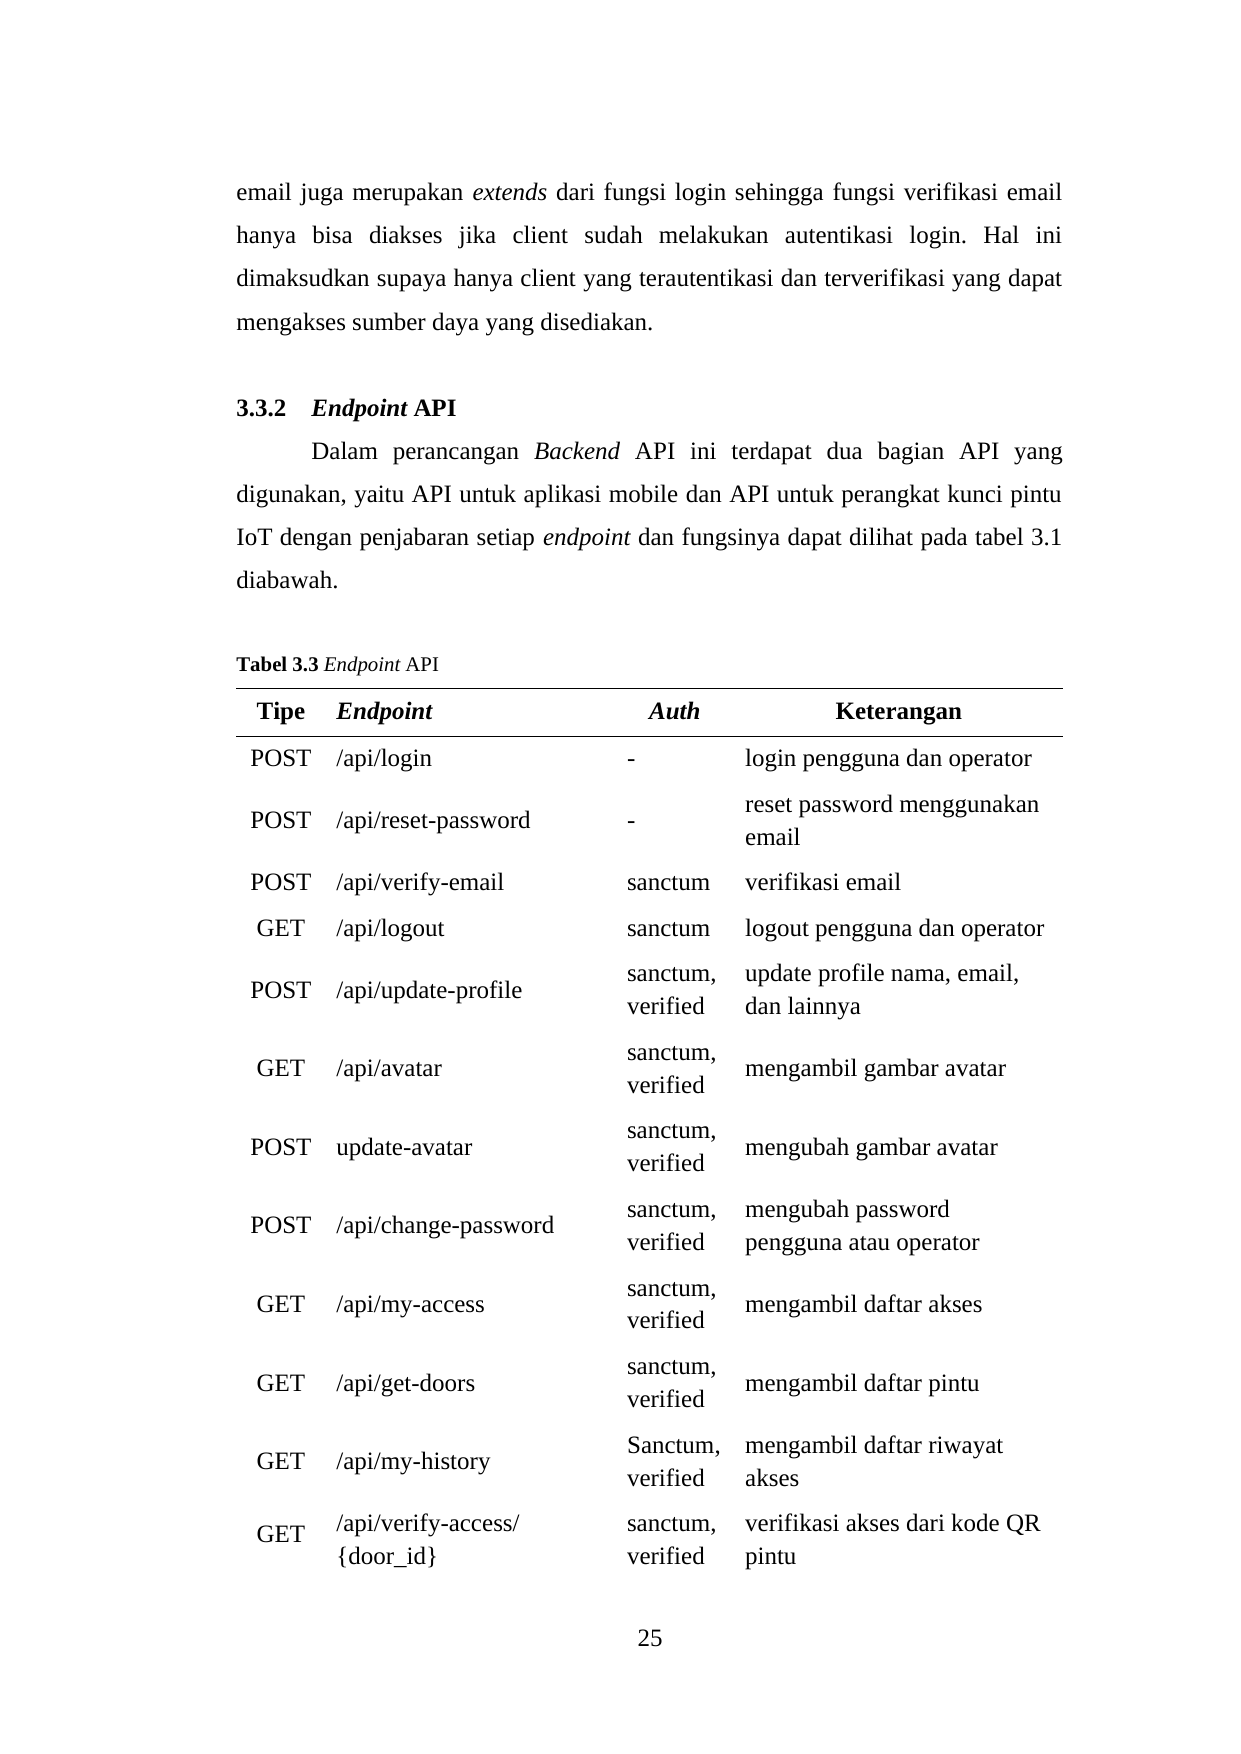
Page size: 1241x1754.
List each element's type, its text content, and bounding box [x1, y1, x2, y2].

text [236, 177, 1063, 335]
table_cell mengambil daftar riwayat akses [734, 1424, 1063, 1502]
table_cell /api/verify-access/{door_id} [325, 1502, 616, 1570]
table_cell GET [236, 1031, 325, 1109]
table_cell /api/my-access [325, 1266, 616, 1345]
table_cell - [616, 737, 734, 783]
table_cell POST [236, 1109, 325, 1188]
text Dalam perancangan Backend API ini terdapat dua bagian API yang digunakan, yaitu API untuk aplikasi mobile dan API untuk perangkat kunci pintu IoT dengan penjabaran setiap endpoint dan fungsinya dapat dilihat pada tabel 3.1 diabawah. [236, 436, 1063, 594]
table_cell GET [236, 907, 325, 952]
table_cell sanctum, verified [616, 952, 734, 1031]
table_cell sanctum, verified [616, 1188, 734, 1266]
table_cell mengubah password pengguna atau operator [734, 1188, 1063, 1266]
table_cell update profile nama, email, dan lainnya [734, 952, 1063, 1031]
table_cell POST [236, 737, 325, 783]
table_cell GET [236, 1266, 325, 1345]
table_header Tipe [236, 689, 325, 736]
table_cell Sanctum, verified [616, 1424, 734, 1502]
table_cell verifikasi akses dari kode QR pintu [734, 1502, 1063, 1570]
table_cell /api/update-profile [325, 952, 616, 1031]
table_header Endpoint [325, 689, 616, 736]
table_cell sanctum, verified [616, 1031, 734, 1109]
table_cell /api/get-doors [325, 1345, 616, 1423]
table_cell POST [236, 783, 325, 861]
table_cell sanctum, verified [616, 1109, 734, 1188]
table_cell update-avatar [325, 1109, 616, 1188]
table_cell sanctum [616, 861, 734, 907]
table_cell POST [236, 861, 325, 907]
text Tabel 3.3 Endpoint API [236, 652, 1063, 676]
table_cell mengambil daftar pintu [734, 1345, 1063, 1423]
table_cell reset password menggunakan email [734, 783, 1063, 861]
table_cell mengambil gambar avatar [734, 1031, 1063, 1109]
table_cell /api/change-password [325, 1188, 616, 1266]
table_header Keterangan [734, 689, 1063, 736]
table_cell sanctum, verified [616, 1266, 734, 1345]
table_cell /api/logout [325, 907, 616, 952]
table_cell POST [236, 952, 325, 1031]
table_cell /api/my-history [325, 1424, 616, 1502]
table_cell - [616, 783, 734, 861]
table_cell GET [236, 1424, 325, 1502]
table_header Auth [616, 689, 734, 736]
table_cell mengambil daftar akses [734, 1266, 1063, 1345]
text Endpoint API [236, 393, 1063, 422]
table_cell GET [236, 1502, 325, 1570]
table_cell /api/reset-password [325, 783, 616, 861]
table_cell POST [236, 1188, 325, 1266]
table_cell mengubah gambar avatar [734, 1109, 1063, 1188]
table_cell verifikasi email [734, 861, 1063, 907]
table_cell GET [236, 1345, 325, 1423]
table_cell sanctum, verified [616, 1502, 734, 1570]
table_cell /api/avatar [325, 1031, 616, 1109]
table_cell login pengguna dan operator [734, 737, 1063, 783]
table_cell logout pengguna dan operator [734, 907, 1063, 952]
table_cell sanctum [616, 907, 734, 952]
table_cell sanctum, verified [616, 1345, 734, 1423]
table_cell /api/login [325, 737, 616, 783]
table_cell /api/verify-email [325, 861, 616, 907]
